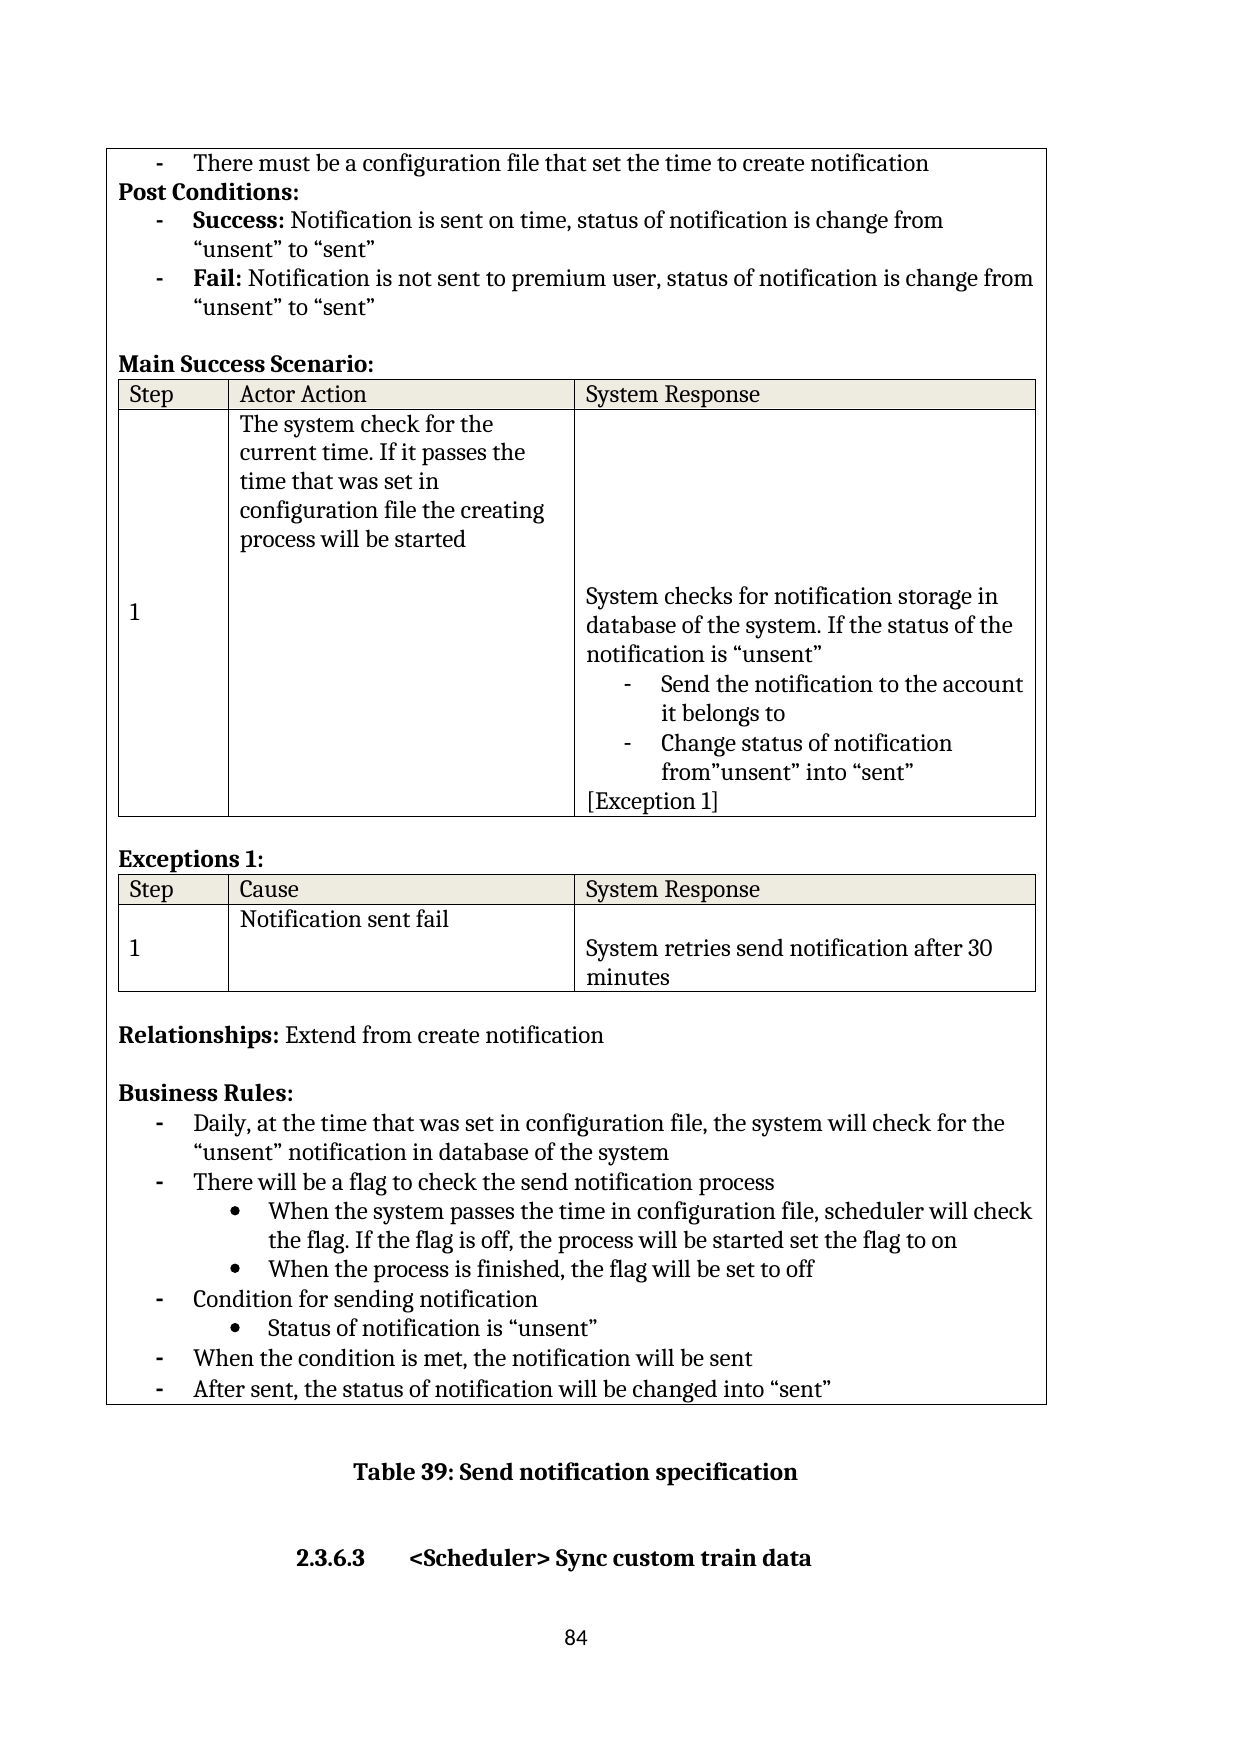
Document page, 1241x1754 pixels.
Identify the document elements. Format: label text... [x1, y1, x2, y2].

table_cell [107, 149, 1046, 1404]
subtitle <Scheduler> Sync custom train data [296, 1544, 1033, 1572]
list Table 39: Send notification specification [118, 1458, 1033, 1486]
